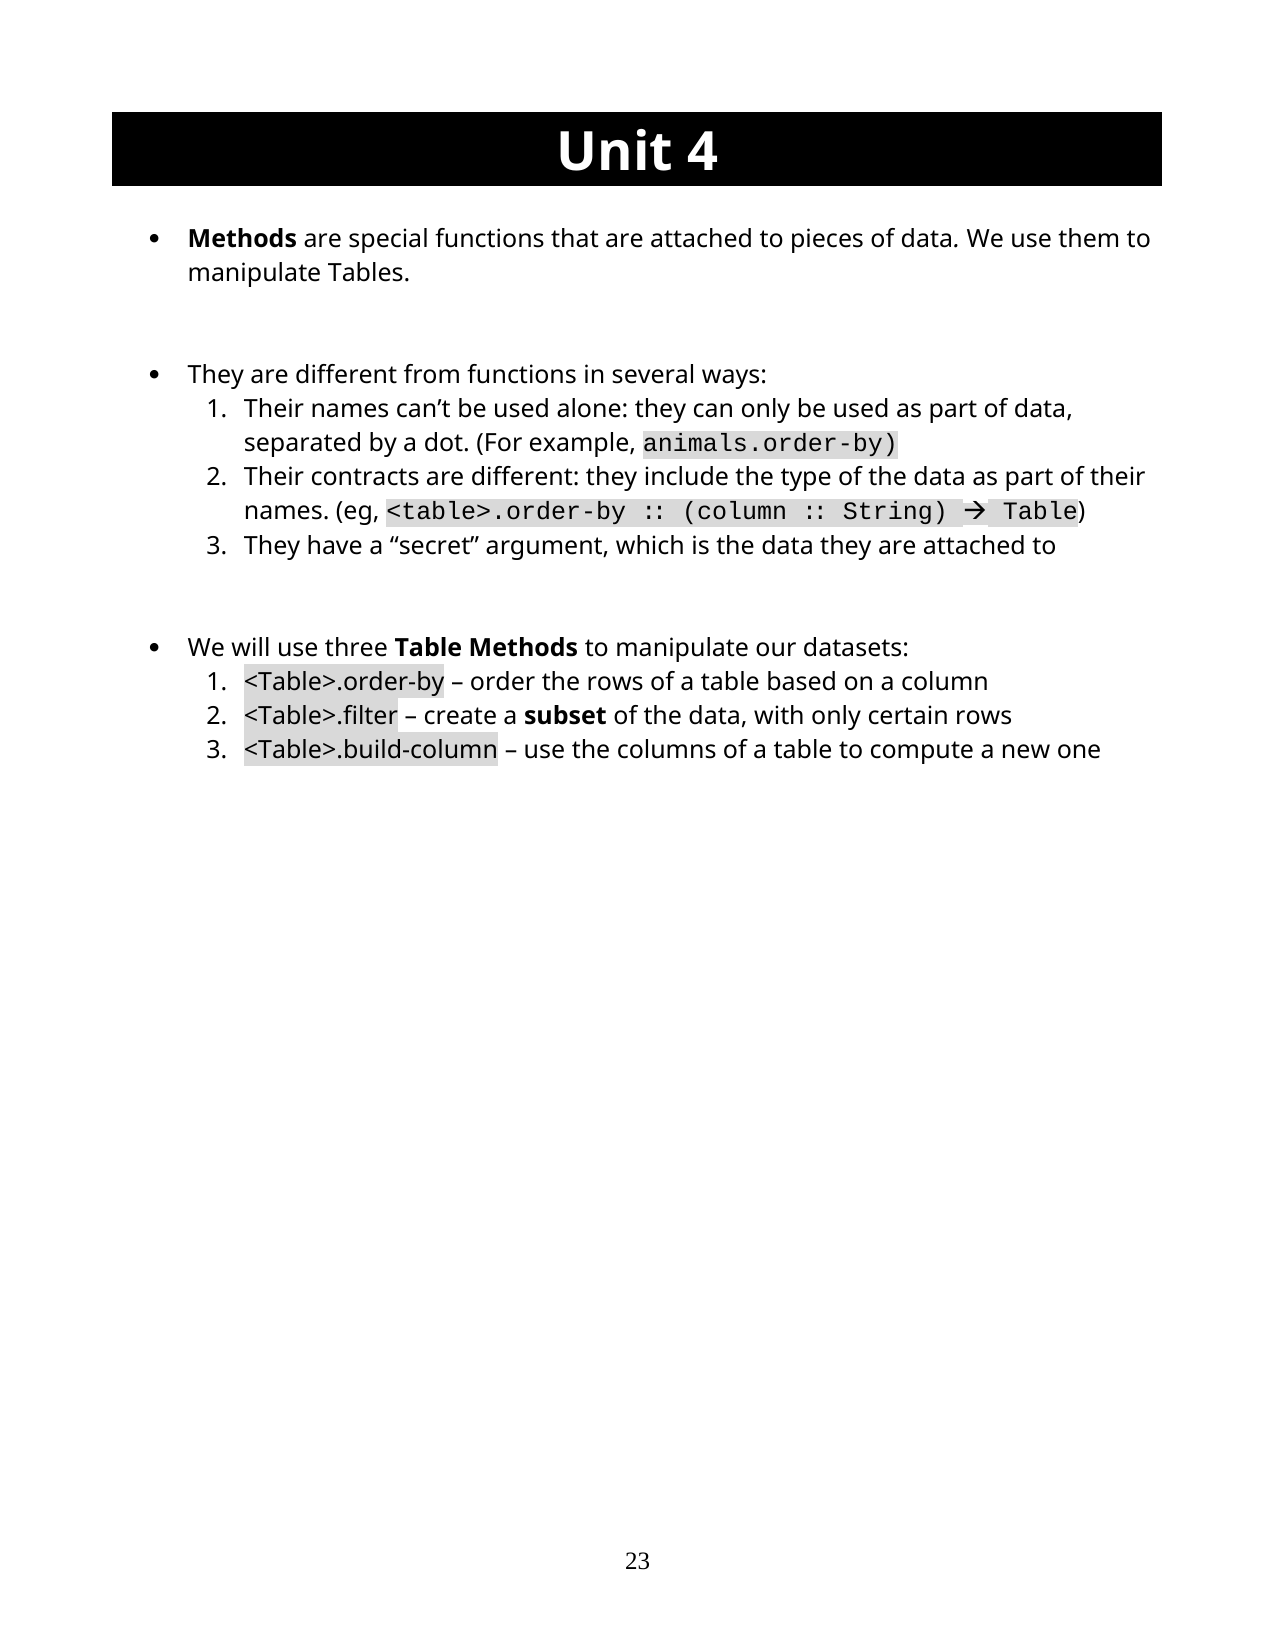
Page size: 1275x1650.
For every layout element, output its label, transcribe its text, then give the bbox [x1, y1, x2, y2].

list <Table>.order-by – order the rows of a table based on a column [206, 663, 1162, 698]
list <Table>.filter – create a subset of the data, with only certain rows [398, 698, 1162, 732]
list They are different from functions in several ways: [150, 357, 1162, 391]
list <Table>.build-column – use the columns of a table to compute a new one [498, 732, 1162, 766]
subtitle Unit 4 [112, 112, 1162, 186]
list Their names can’t be used alone: they can only be used as part of data, separated by a dot. (For example, animals.order-by) [206, 391, 1162, 459]
list Methods are special functions that are attached to pieces of data. We use them to manipulate Tables. [150, 220, 1162, 288]
list We will use three Table Methods to manipulate our datasets: [150, 629, 1162, 663]
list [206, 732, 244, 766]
list Their contracts are different: they include the type of the data as part of their names. (eg, <table>.order-by :: (column :: String) Table) [206, 459, 1162, 527]
list They have a “secret” argument, which is the data they are attached to [206, 527, 1162, 561]
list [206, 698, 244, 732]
